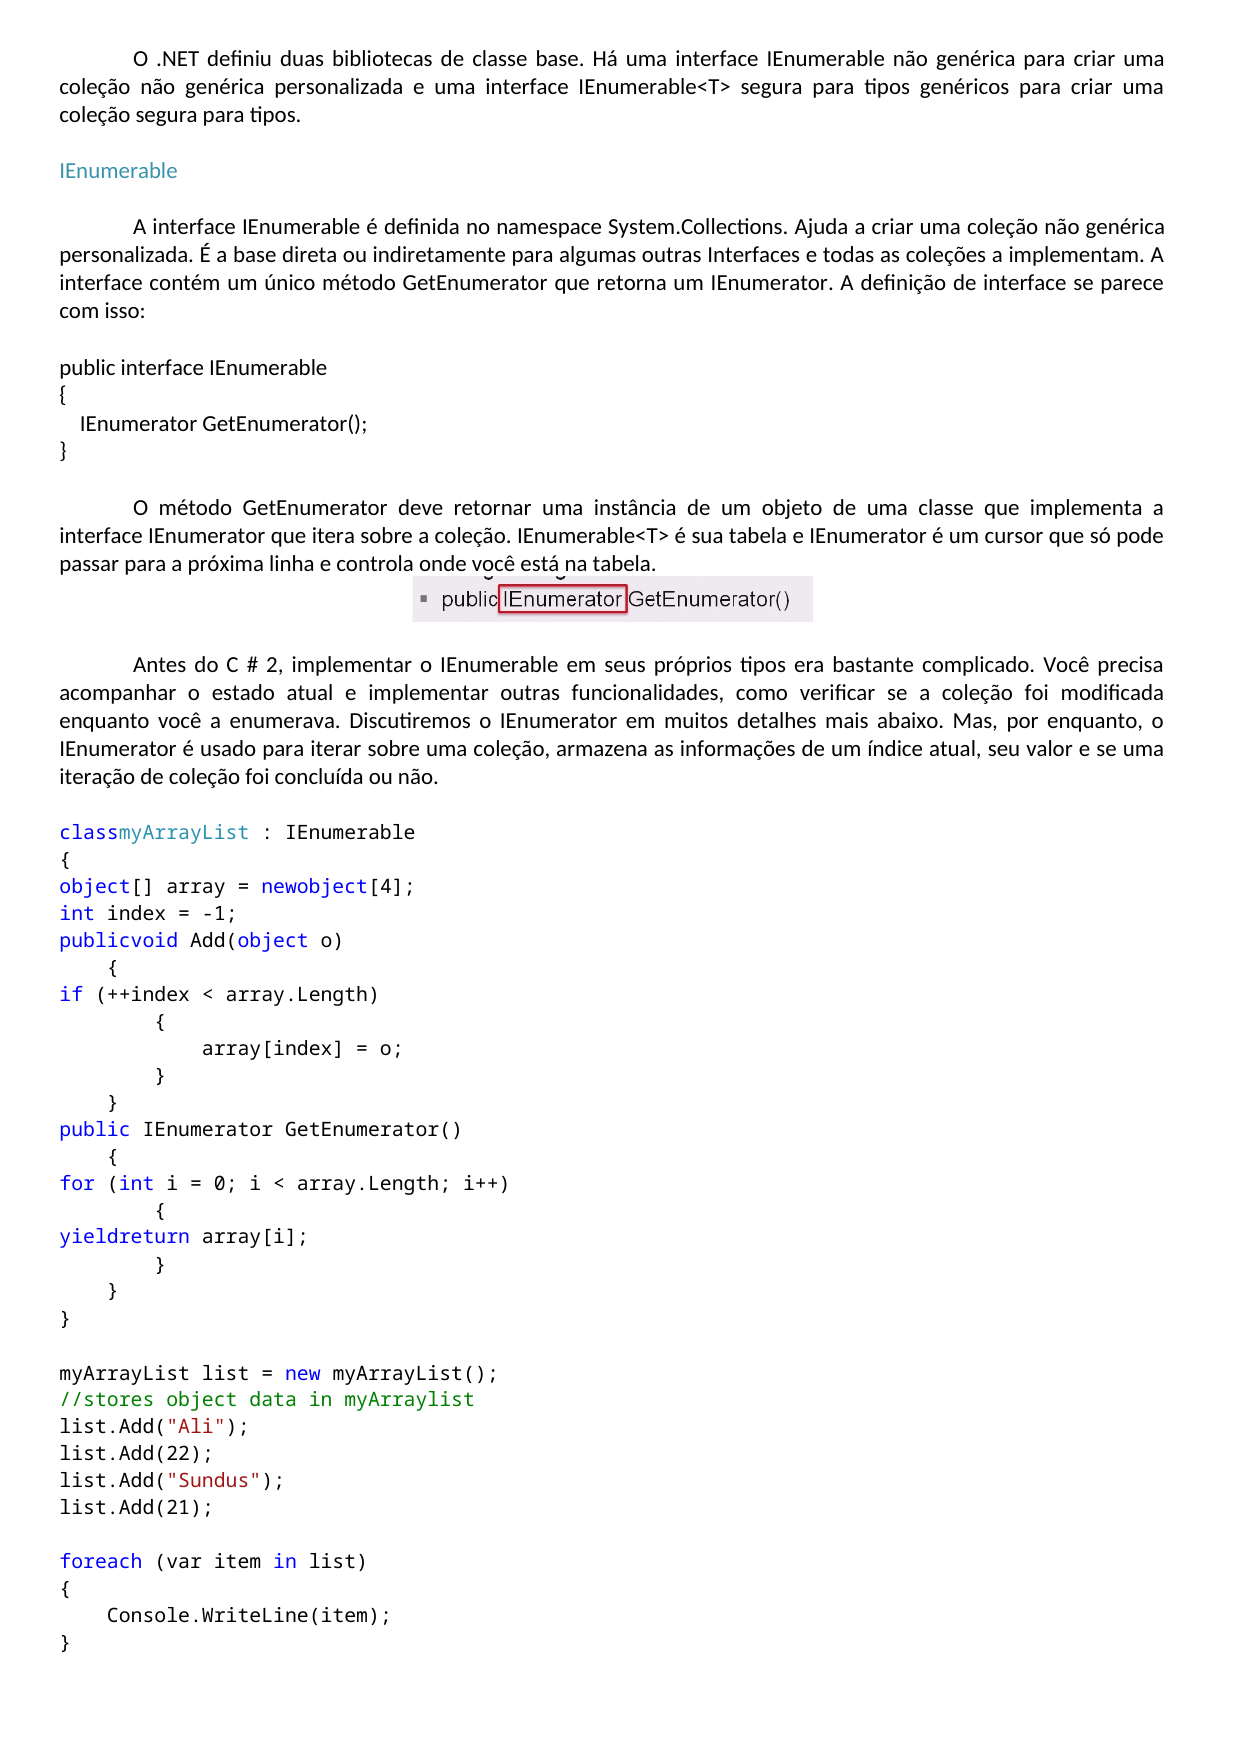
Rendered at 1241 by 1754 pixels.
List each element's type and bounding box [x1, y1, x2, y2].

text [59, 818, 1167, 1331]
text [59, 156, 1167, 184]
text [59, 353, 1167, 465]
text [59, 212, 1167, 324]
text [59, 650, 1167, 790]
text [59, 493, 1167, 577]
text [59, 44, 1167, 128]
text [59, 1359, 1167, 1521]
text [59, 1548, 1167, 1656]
picture [412, 576, 814, 622]
